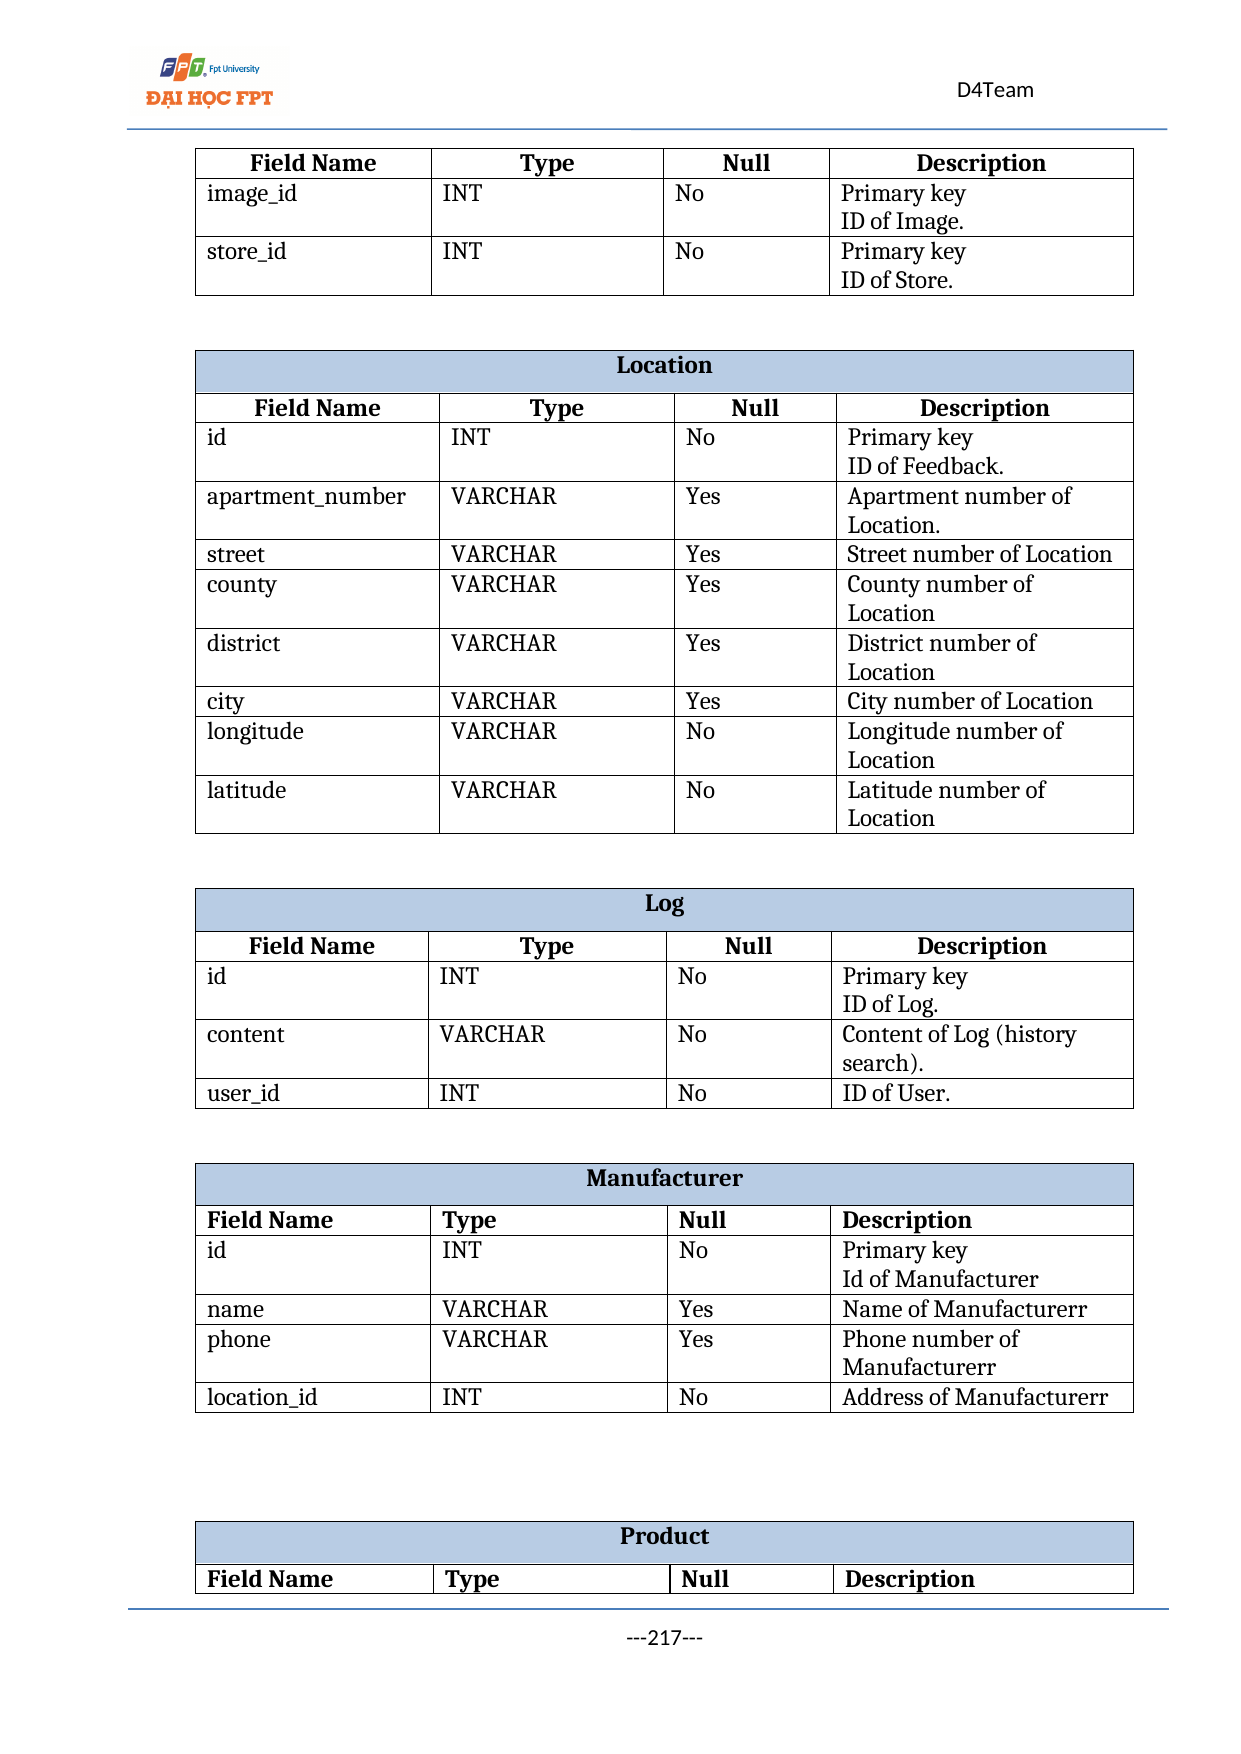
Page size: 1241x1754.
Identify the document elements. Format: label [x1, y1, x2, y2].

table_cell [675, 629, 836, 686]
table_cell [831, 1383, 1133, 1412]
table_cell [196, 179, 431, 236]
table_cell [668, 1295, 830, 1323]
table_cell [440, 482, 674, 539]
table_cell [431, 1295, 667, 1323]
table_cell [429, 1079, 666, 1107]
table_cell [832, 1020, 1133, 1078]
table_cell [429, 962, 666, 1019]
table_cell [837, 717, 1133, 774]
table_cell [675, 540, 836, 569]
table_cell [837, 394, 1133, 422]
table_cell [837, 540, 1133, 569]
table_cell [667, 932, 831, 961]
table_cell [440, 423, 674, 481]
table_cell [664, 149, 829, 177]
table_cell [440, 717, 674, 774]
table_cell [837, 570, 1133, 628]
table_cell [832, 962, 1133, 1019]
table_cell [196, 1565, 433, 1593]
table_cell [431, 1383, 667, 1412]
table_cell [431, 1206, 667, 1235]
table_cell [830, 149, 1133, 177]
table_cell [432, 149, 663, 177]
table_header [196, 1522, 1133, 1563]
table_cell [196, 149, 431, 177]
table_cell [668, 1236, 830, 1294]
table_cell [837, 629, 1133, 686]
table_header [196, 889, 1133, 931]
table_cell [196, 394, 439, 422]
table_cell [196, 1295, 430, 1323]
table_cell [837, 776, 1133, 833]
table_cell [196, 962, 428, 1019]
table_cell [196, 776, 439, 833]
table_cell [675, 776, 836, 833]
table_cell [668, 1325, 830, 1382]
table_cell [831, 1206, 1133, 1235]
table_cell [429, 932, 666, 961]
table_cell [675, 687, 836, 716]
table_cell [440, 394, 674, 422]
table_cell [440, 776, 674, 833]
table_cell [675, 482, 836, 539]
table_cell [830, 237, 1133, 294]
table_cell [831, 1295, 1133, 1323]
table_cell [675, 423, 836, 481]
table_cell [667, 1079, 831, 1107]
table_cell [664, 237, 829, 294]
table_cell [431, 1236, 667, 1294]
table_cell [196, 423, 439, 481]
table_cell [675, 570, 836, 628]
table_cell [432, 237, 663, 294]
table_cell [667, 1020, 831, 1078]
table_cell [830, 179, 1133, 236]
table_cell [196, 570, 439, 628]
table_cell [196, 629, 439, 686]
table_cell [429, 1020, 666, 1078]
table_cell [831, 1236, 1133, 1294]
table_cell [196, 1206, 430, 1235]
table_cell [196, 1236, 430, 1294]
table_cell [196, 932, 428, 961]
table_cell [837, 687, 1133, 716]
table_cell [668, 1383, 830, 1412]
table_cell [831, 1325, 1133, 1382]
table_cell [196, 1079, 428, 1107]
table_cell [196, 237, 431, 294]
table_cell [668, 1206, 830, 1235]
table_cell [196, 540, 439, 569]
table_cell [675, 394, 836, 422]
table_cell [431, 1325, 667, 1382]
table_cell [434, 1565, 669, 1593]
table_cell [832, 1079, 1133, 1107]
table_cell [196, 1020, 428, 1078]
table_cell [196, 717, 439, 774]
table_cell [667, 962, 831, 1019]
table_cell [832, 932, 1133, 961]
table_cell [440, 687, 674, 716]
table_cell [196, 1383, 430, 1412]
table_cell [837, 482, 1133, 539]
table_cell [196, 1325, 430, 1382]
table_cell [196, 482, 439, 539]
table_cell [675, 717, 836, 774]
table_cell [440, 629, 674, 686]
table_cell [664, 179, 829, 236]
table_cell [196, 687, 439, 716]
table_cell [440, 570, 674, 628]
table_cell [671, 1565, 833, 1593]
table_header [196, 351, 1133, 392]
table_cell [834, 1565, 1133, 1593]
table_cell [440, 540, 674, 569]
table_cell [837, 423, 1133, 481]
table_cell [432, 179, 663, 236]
picture [129, 46, 290, 116]
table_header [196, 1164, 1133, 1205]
